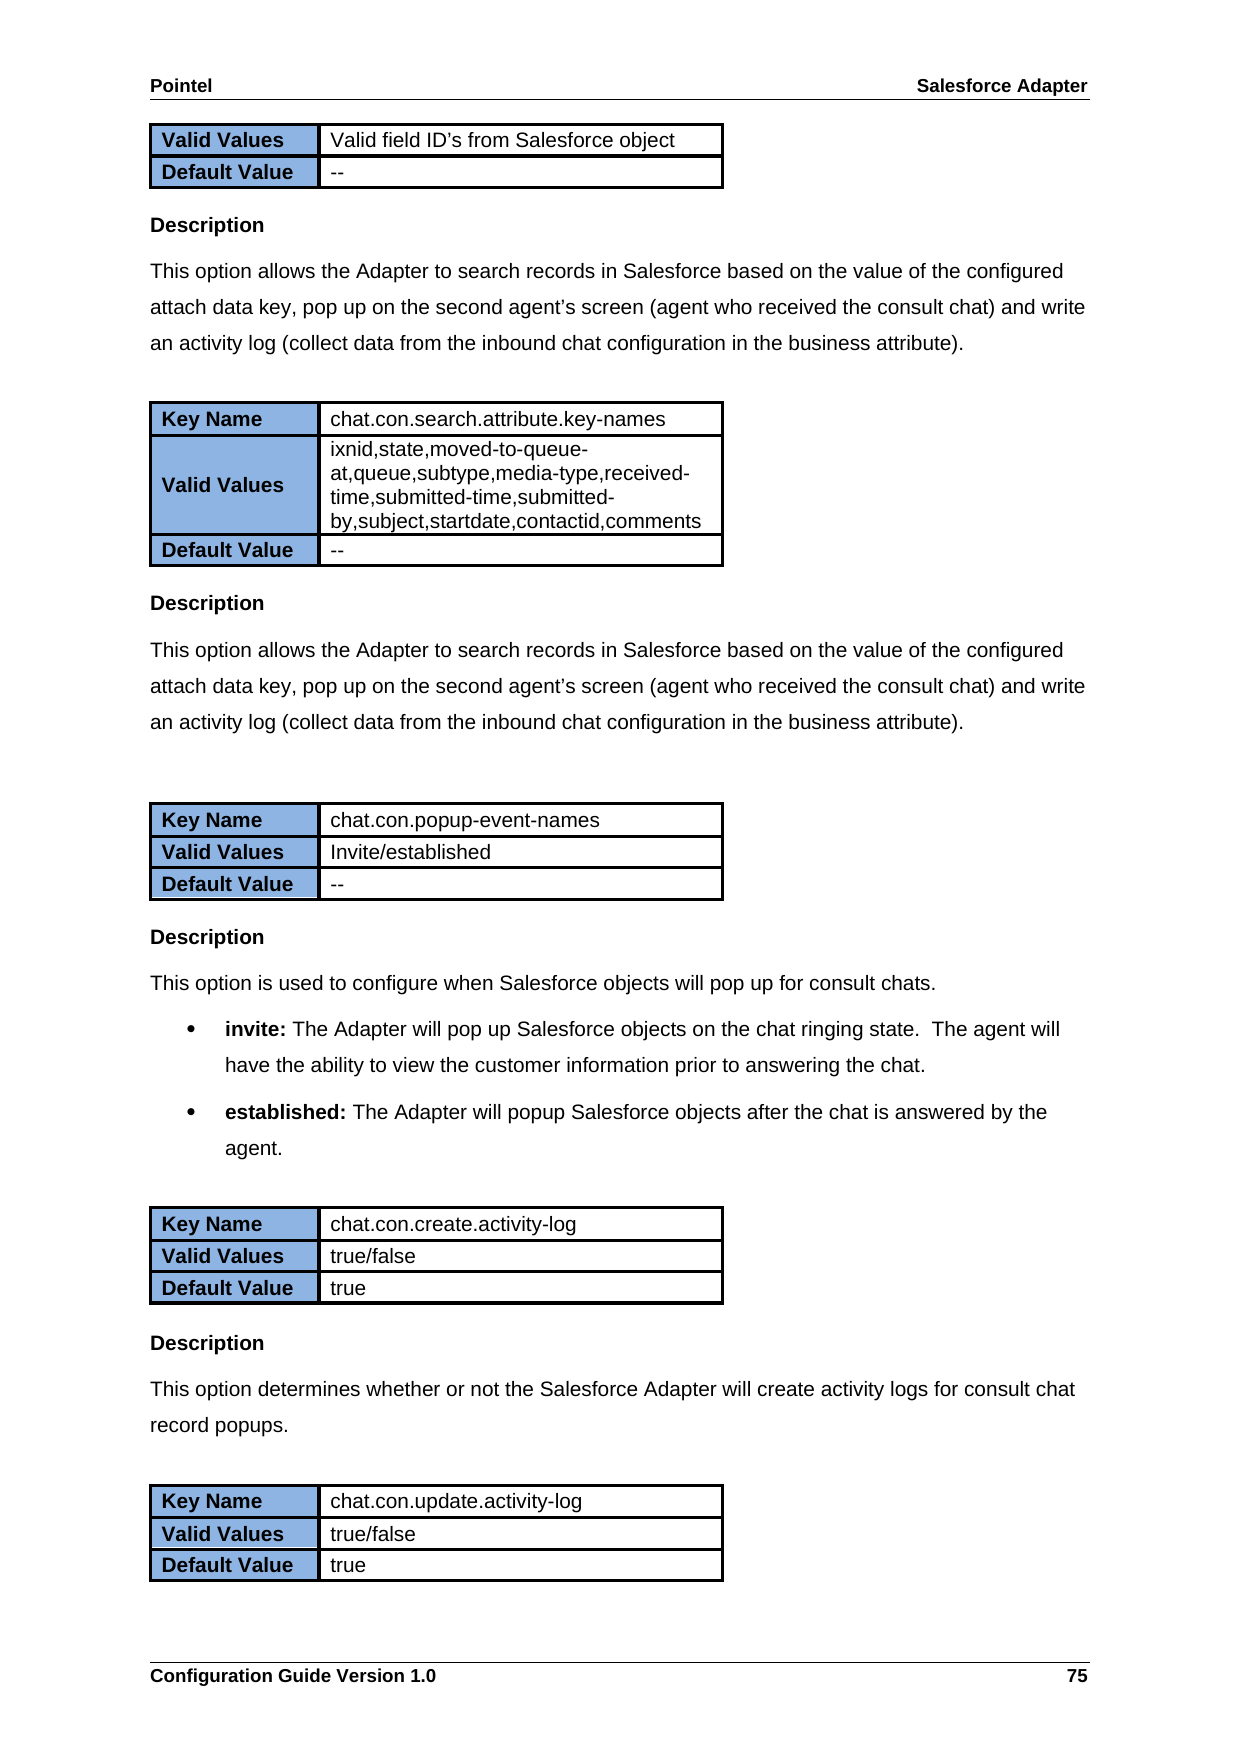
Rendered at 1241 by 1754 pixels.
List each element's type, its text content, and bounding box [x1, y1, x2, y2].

table_cell Valid Values [152, 437, 317, 533]
text Description [150, 924, 1090, 948]
table_cell -- [321, 536, 721, 564]
table_cell true [321, 1273, 721, 1301]
table_header Key Name [152, 805, 317, 835]
text This option determines whether or not the Salesforce Adapter will create activity logs for consult chat record popups. [150, 1377, 1090, 1437]
table_cell Default Value [152, 536, 317, 564]
table_cell ixnid,state,moved-to-queue-at,queue,subtype,media-type,received-time,submitted-time,submitted-by,subject,startdate,contactid,comments [321, 437, 721, 533]
list established: The Adapter will popup Salesforce objects after the chat is answered by the agent. [187, 1100, 1090, 1160]
table_cell true/false [321, 1519, 721, 1547]
table_header chat.con.popup-event-names [321, 805, 721, 835]
table_header Key Name [152, 1487, 317, 1516]
table_cell Valid Values [152, 1519, 317, 1547]
list invite: The Adapter will pop up Salesforce objects on the chat ringing state. The agent will have the ability to view the customer information prior to answering the chat. [187, 1017, 1090, 1077]
table_cell Default Value [152, 1273, 317, 1301]
table_cell Invite/established [321, 838, 721, 866]
table_header chat.con.search.attribute.key-names [321, 404, 721, 434]
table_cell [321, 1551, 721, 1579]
table_cell Valid field ID’s from Salesforce object [321, 126, 721, 154]
table_cell Valid Values [152, 1242, 317, 1270]
text This option allows the Adapter to search records in Salesforce based on the value of the configured attach data key, pop up on the second agent’s screen (agent who received the consult chat) and write an activity log (collect data from the inbound chat configuration in the business attribute). [150, 638, 1090, 733]
table_cell Valid Values [152, 126, 317, 154]
table_header chat.con.update.activity-log [321, 1487, 721, 1516]
text Description [150, 1331, 1090, 1355]
text Description [150, 591, 1090, 615]
table_cell Default Value [152, 158, 317, 186]
table_cell -- [321, 158, 721, 186]
text This option is used to configure when Salesforce objects will pop up for consult chats. [150, 971, 1090, 995]
table_cell Valid Values [152, 838, 317, 866]
text Description [150, 213, 1090, 237]
table_cell Default Value [152, 1551, 317, 1579]
table_header chat.con.create.activity-log [321, 1209, 721, 1239]
text This option allows the Adapter to search records in Salesforce based on the value of the configured attach data key, pop up on the second agent’s screen (agent who received the consult chat) and write an activity log (collect data from the inbound chat configuration in the business attribute). [150, 259, 1090, 355]
table_header Key Name [152, 1209, 317, 1239]
table_cell -- [321, 869, 721, 897]
table_cell true/false [321, 1242, 721, 1270]
table_header Key Name [152, 404, 317, 434]
table_cell Default Value [152, 869, 317, 897]
